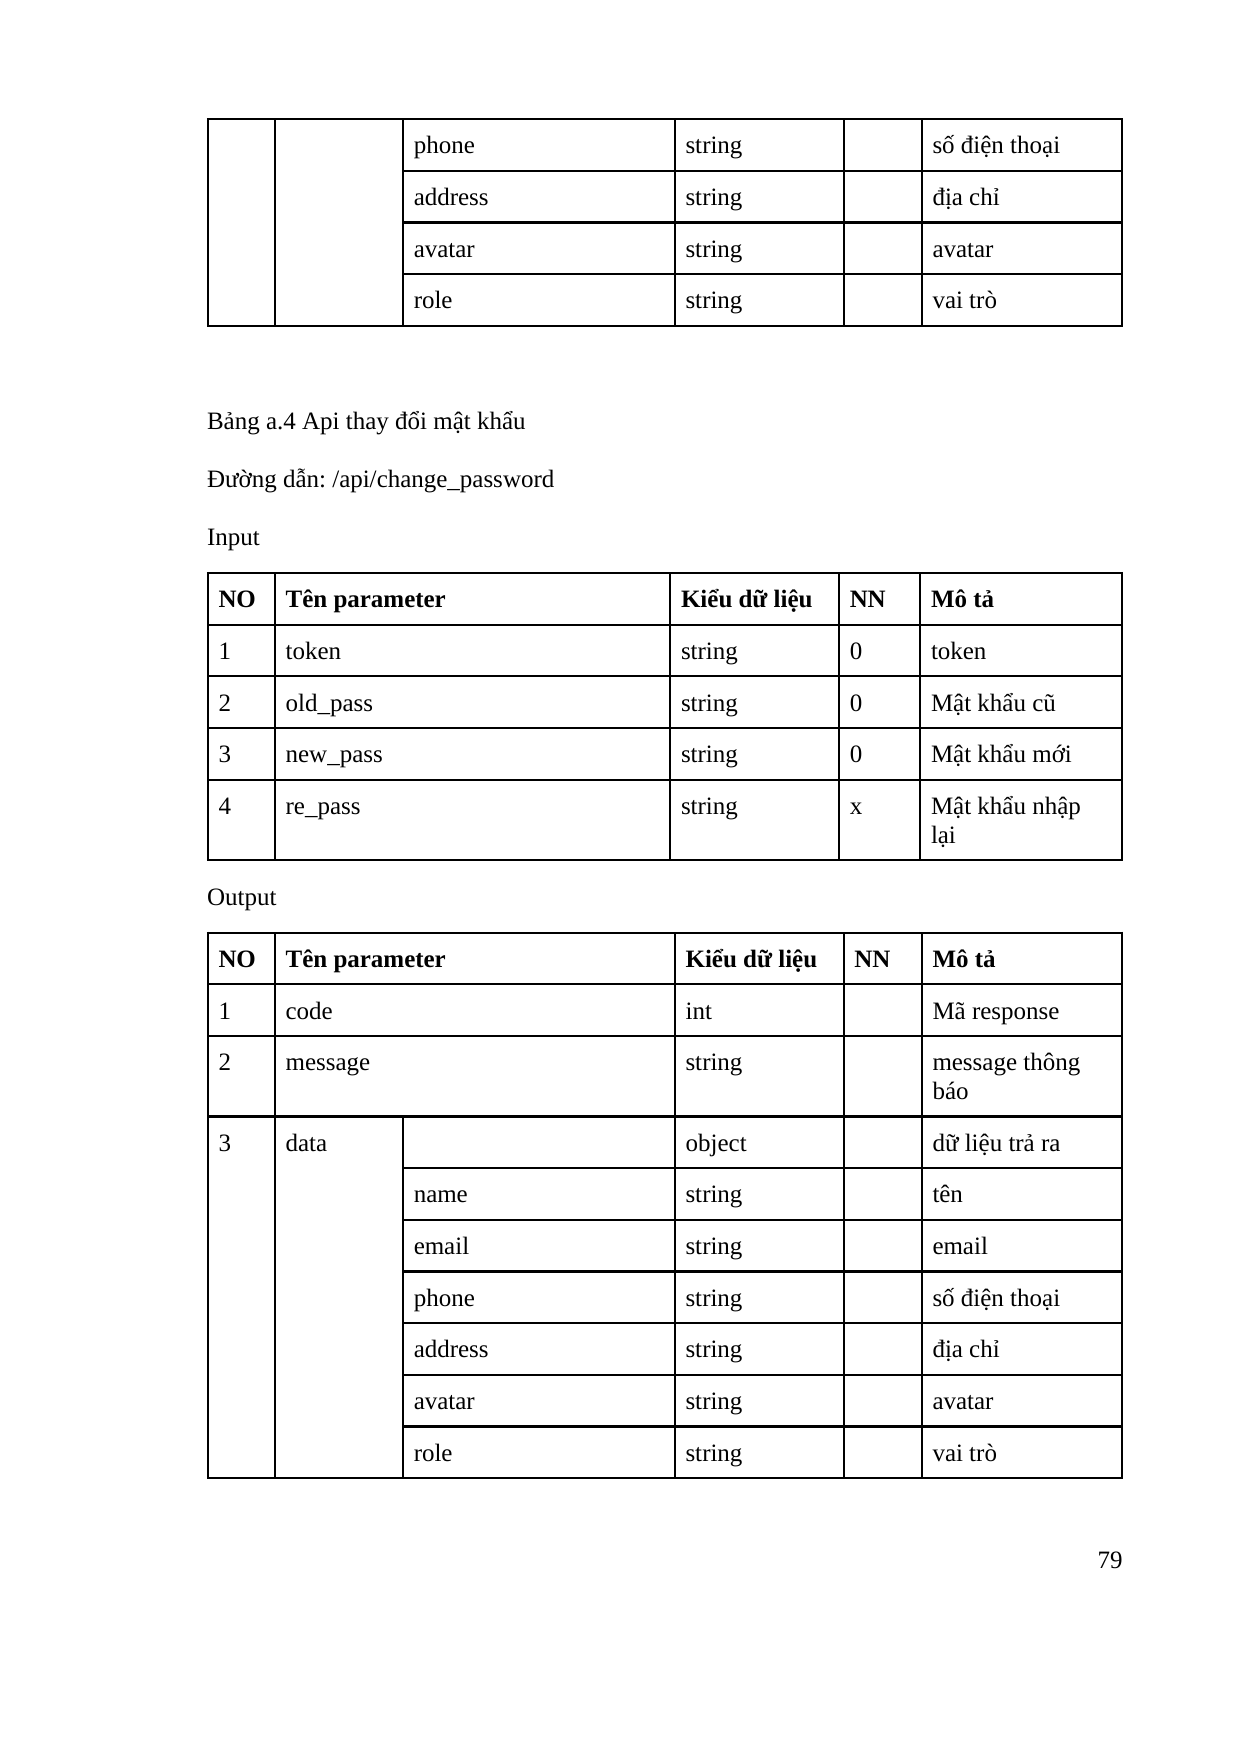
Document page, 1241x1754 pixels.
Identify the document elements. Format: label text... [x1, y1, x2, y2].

table_cell 3 [209, 729, 274, 778]
table_cell số điện thoại [923, 1273, 1121, 1322]
table_cell avatar [923, 224, 1121, 273]
table_cell 1 [209, 626, 274, 675]
table_cell [845, 1376, 921, 1425]
table_cell Mật khẩu nhập lại [921, 781, 1121, 859]
text Input [207, 522, 1122, 551]
table_cell dữ liệu trả ra [923, 1118, 1121, 1167]
table_header Kiểu dữ liệu [676, 934, 843, 983]
table_cell vai trò [923, 1428, 1121, 1477]
table_cell 0 [840, 626, 919, 675]
table_cell email [404, 1221, 674, 1270]
text Bảng a.4 Api thay đổi mật khẩu [207, 406, 1122, 434]
table_cell string [671, 677, 838, 727]
table_cell string [676, 1221, 843, 1270]
table_cell Mật khẩu mới [921, 729, 1121, 778]
table_header Kiểu dữ liệu [671, 574, 838, 623]
table_cell string [676, 1273, 843, 1322]
table_cell [404, 1118, 674, 1167]
table_cell code [276, 985, 674, 1035]
table_cell Mã response [923, 985, 1121, 1035]
table_cell số điện thoại [923, 120, 1121, 170]
table_cell [845, 120, 921, 170]
table_cell avatar [404, 1376, 674, 1425]
table_header NO [209, 574, 274, 623]
table_cell string [676, 224, 843, 273]
table_cell [845, 1037, 921, 1115]
table_header Tên parameter [276, 934, 674, 983]
table_cell token [276, 626, 669, 675]
table_cell name [404, 1169, 674, 1219]
table_cell Mật khẩu cũ [921, 677, 1121, 727]
table_cell re_pass [276, 781, 669, 859]
table_cell x [840, 781, 919, 859]
table_cell new_pass [276, 729, 669, 778]
table_header NO [209, 934, 274, 983]
table_cell address [404, 1324, 674, 1374]
table_cell string [676, 172, 843, 221]
table_cell email [923, 1221, 1121, 1270]
table_cell [845, 1169, 921, 1219]
table_cell 0 [840, 729, 919, 778]
table_cell 1 [209, 985, 274, 1035]
table_cell role [404, 275, 674, 325]
table_cell string [676, 275, 843, 325]
table_cell string [676, 1324, 843, 1374]
table_cell [845, 172, 921, 221]
table_cell phone [404, 1273, 674, 1322]
text Đường dẫn: /api/change_password [207, 464, 1122, 493]
table_cell địa chỉ [923, 172, 1121, 221]
table_cell [845, 1273, 921, 1322]
table_cell address [404, 172, 674, 221]
table_cell tên [923, 1169, 1121, 1219]
table_cell [845, 1221, 921, 1270]
table_cell [845, 1118, 921, 1167]
table_cell [845, 275, 921, 325]
table_cell string [676, 1037, 843, 1115]
table_cell string [671, 781, 838, 859]
table_cell 2 [209, 677, 274, 727]
table_cell message thông báo [923, 1037, 1121, 1115]
table_cell [845, 1428, 921, 1477]
table_cell old_pass [276, 677, 669, 727]
table_cell role [404, 1428, 674, 1477]
table_cell địa chỉ [923, 1324, 1121, 1374]
table_cell phone [404, 120, 674, 170]
table_cell 3 [209, 1118, 274, 1477]
table_cell [845, 1324, 921, 1374]
table_cell 2 [209, 1037, 274, 1115]
table_header Tên parameter [276, 574, 669, 623]
table_cell avatar [404, 224, 674, 273]
table_cell [845, 985, 921, 1035]
table_cell message [276, 1037, 674, 1115]
table_cell 4 [209, 781, 274, 859]
table_header NN [840, 574, 919, 623]
table_cell 0 [840, 677, 919, 727]
table_cell string [676, 1428, 843, 1477]
table_header NN [845, 934, 921, 983]
table_cell vai trò [923, 275, 1121, 325]
table_cell [845, 224, 921, 273]
table_header Mô tả [921, 574, 1121, 623]
table_cell string [671, 729, 838, 778]
table_header Mô tả [923, 934, 1121, 983]
table_cell int [676, 985, 843, 1035]
table_cell object [676, 1118, 843, 1167]
table_cell string [676, 1376, 843, 1425]
text Output [207, 882, 1122, 911]
table_cell token [921, 626, 1121, 675]
table_cell data [276, 1118, 402, 1477]
table_cell string [671, 626, 838, 675]
table_cell avatar [923, 1376, 1121, 1425]
table_cell string [676, 120, 843, 170]
table_cell string [676, 1169, 843, 1219]
